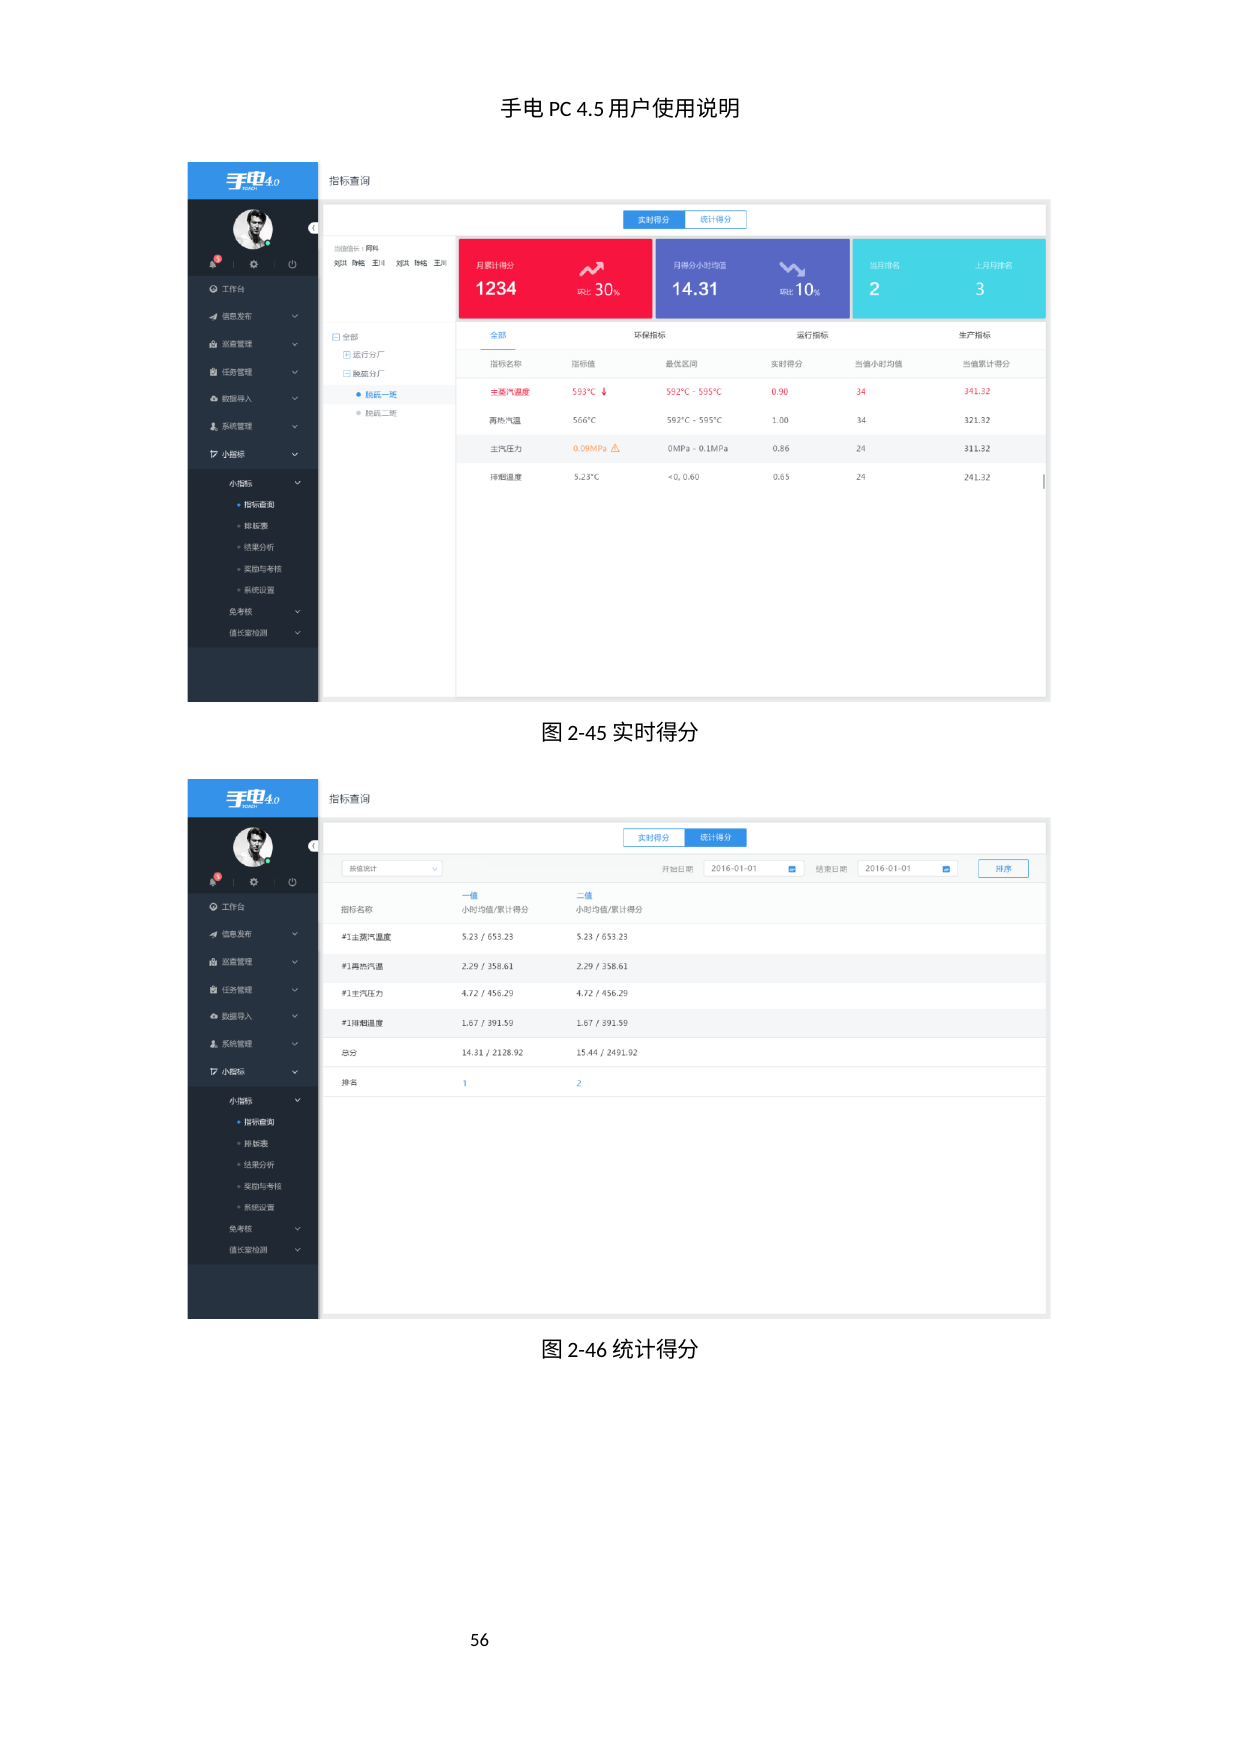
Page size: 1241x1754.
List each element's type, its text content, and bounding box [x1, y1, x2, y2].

picture [187, 162, 1051, 702]
text 图2-46 统计得分 [187, 1332, 1053, 1364]
text 图2-45 实时得分 [187, 714, 1053, 747]
picture [187, 779, 1051, 1319]
